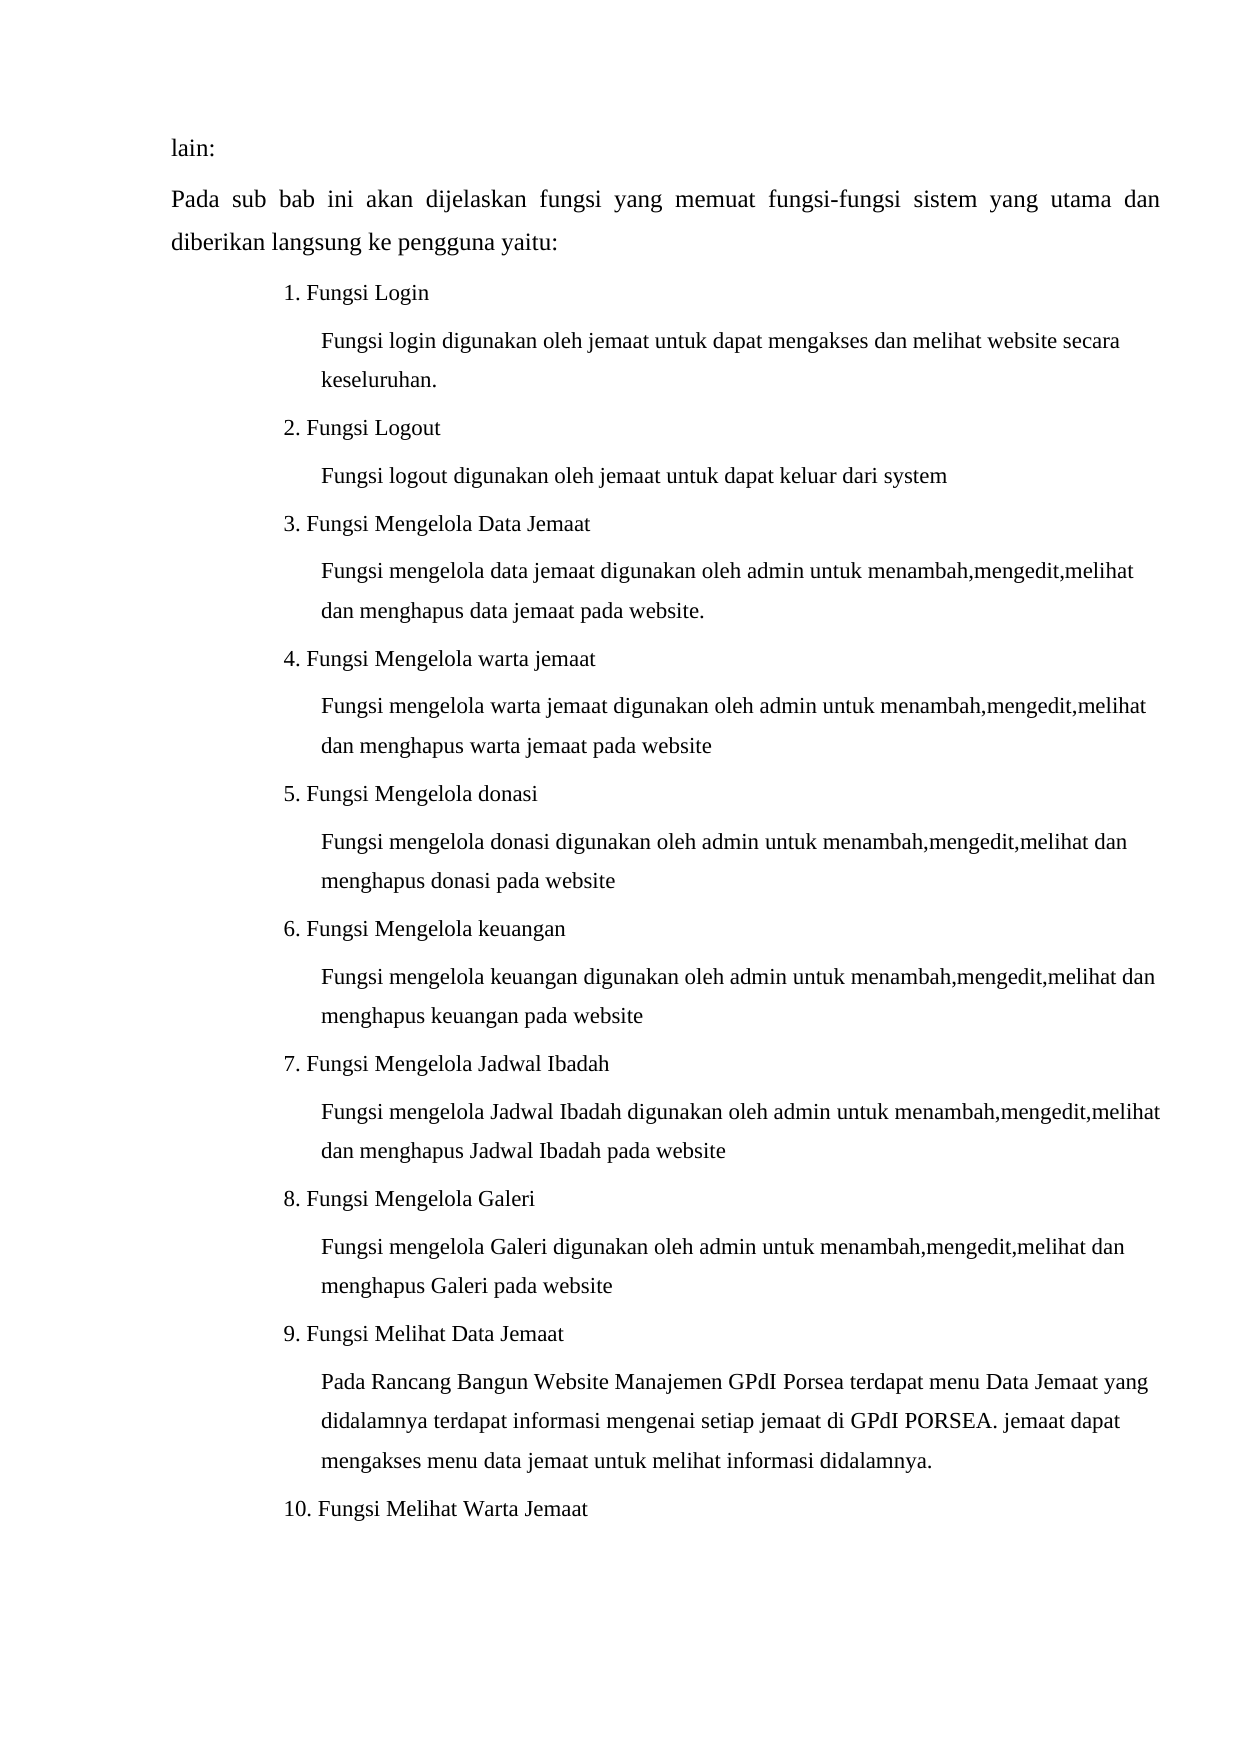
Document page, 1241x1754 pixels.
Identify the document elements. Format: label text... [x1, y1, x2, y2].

list Fungsi Mengelola Galeri [283, 1185, 1161, 1212]
text Fungsi mengelola keuangan digunakan oleh admin untuk menambah,mengedit,melihat dan menghapus keuangan pada website [321, 963, 1161, 1029]
text Fungsi logout digunakan oleh jemaat untuk dapat keluar dari system [321, 462, 1161, 488]
text Fungsi mengelola warta jemaat digunakan oleh admin untuk menambah,mengedit,melihat dan menghapus warta jemaat pada website [321, 693, 1161, 758]
text Fungsi mengelola data jemaat digunakan oleh admin untuk menambah,mengedit,melihat dan menghapus data jemaat pada website. [321, 557, 1161, 623]
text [171, 133, 1161, 162]
text Fungsi login digunakan oleh jemaat untuk dapat mengakses dan melihat website secara keseluruhan. [321, 327, 1161, 393]
text Fungsi mengelola Galeri digunakan oleh admin untuk menambah,mengedit,melihat dan menghapus Galeri pada website [321, 1233, 1161, 1299]
list Fungsi Mengelola warta jemaat [283, 645, 1161, 671]
list Fungsi Mengelola donasi [283, 780, 1161, 806]
list Fungsi Mengelola Data Jemaat [283, 510, 1161, 536]
list Fungsi Melihat Data Jemaat [283, 1320, 1161, 1347]
text Fungsi mengelola Jadwal Ibadah digunakan oleh admin untuk menambah,mengedit,melihat dan menghapus Jadwal Ibadah pada website [321, 1098, 1161, 1164]
text Fungsi mengelola donasi digunakan oleh admin untuk menambah,mengedit,melihat dan menghapus donasi pada website [321, 828, 1161, 893]
text Pada sub bab ini akan dijelaskan fungsi yang memuat fungsi-fungsi sistem yang utama dan diberikan langsung ke pengguna yaitu: [171, 184, 1161, 256]
text Pada Rancang Bangun Website Manajemen GPdI Porsea terdapat menu Data Jemaat yang didalamnya terdapat informasi mengenai setiap jemaat di GPdI PORSEA. jemaat dapat mengakses menu data jemaat untuk melihat informasi didalamnya. [321, 1368, 1161, 1473]
list Fungsi Mengelola keuangan [283, 915, 1161, 941]
list Fungsi Logout [283, 414, 1161, 440]
list Fungsi Melihat Warta Jemaat [283, 1495, 1161, 1521]
list Fungsi Login [283, 279, 1161, 305]
list Fungsi Mengelola Jadwal Ibadah [283, 1050, 1161, 1076]
